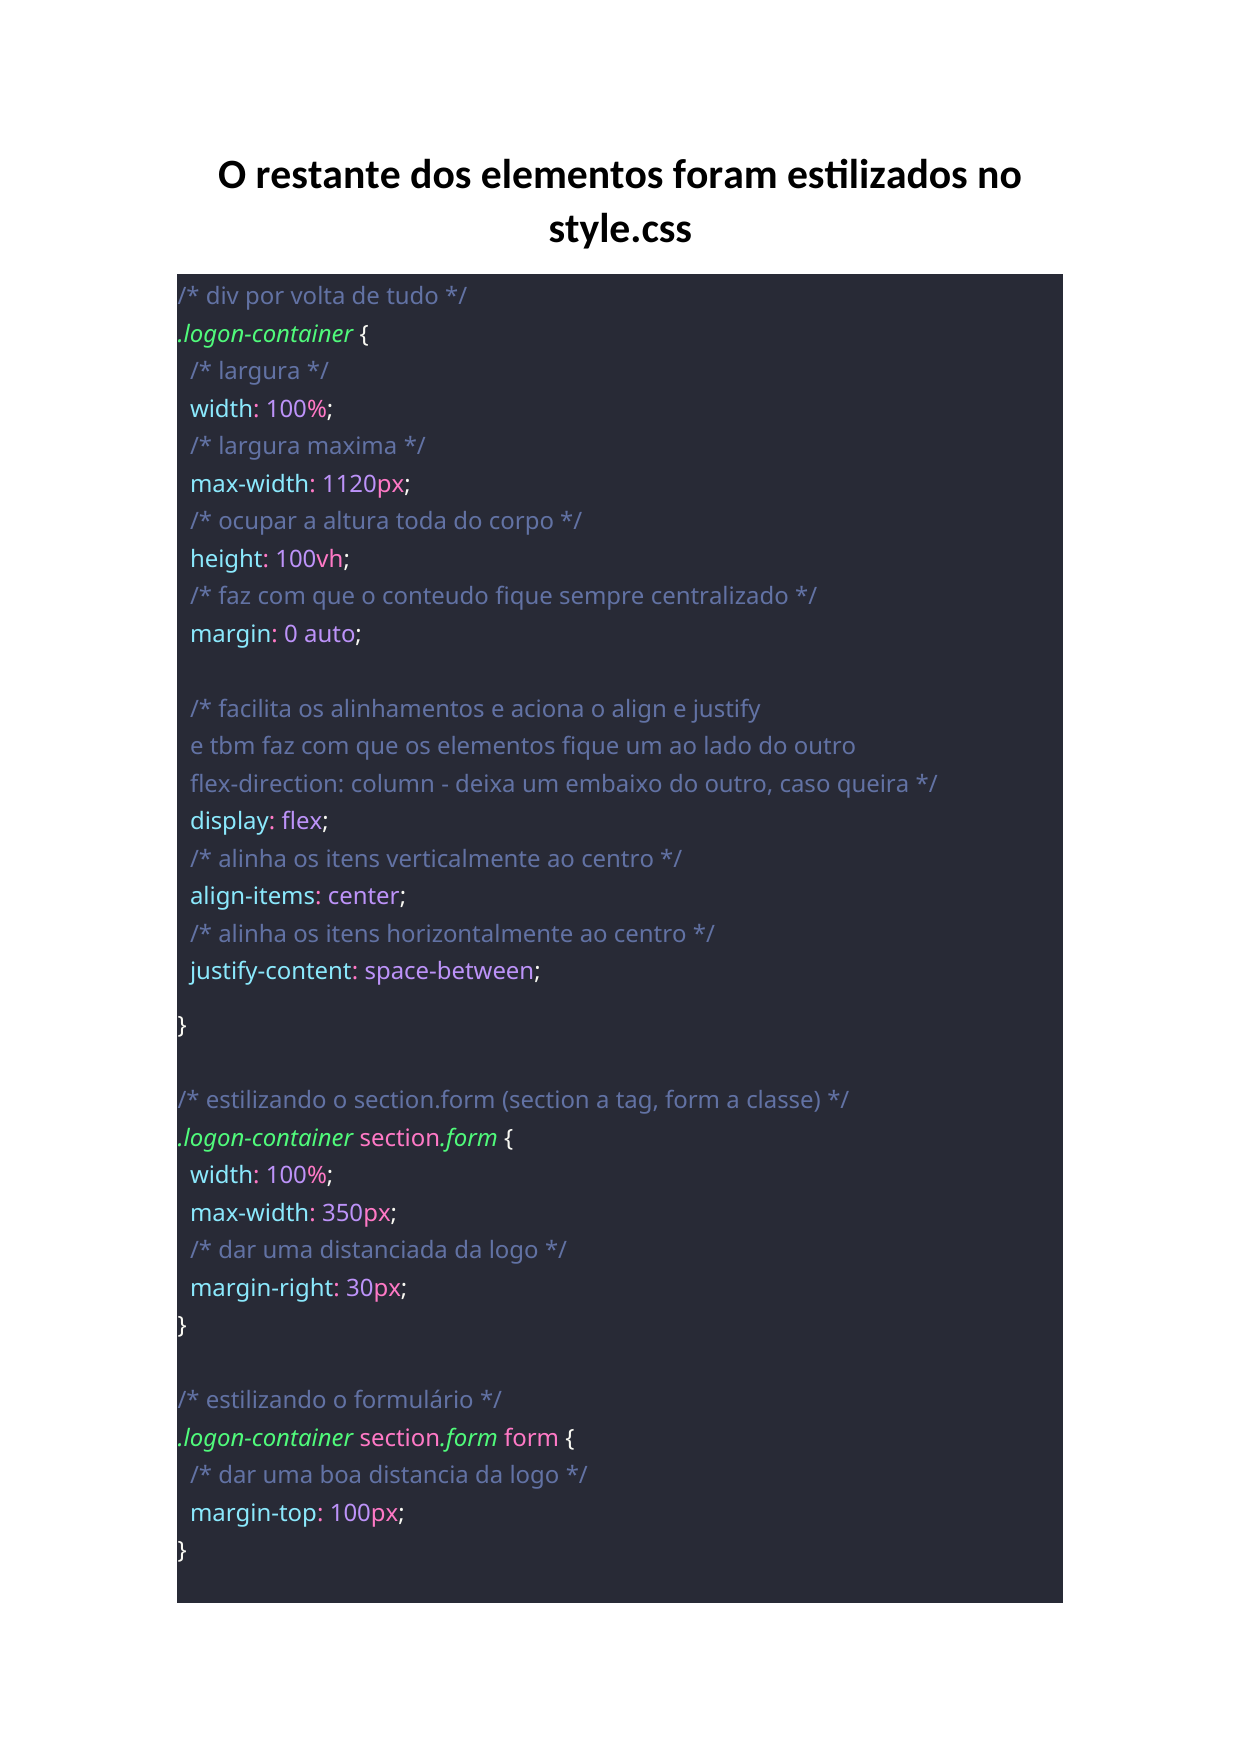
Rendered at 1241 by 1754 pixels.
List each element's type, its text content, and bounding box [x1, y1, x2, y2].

text O restante dos elementos foram estilizados no style.css [177, 148, 1063, 253]
text justify-content: space-between; [177, 949, 1063, 987]
text /* estilizando o section.form (section a tag, form a classe) */ [177, 1078, 1063, 1116]
text /* ocupar a altura toda do corpo */ [177, 499, 1063, 537]
text /* dar uma distanciada da logo */ [177, 1228, 1063, 1266]
text /* estilizando o formulário */ [177, 1378, 1063, 1416]
text /* div por volta de tudo */ [177, 274, 1063, 312]
text .logon-container section.form form { [177, 1416, 1063, 1453]
text } [177, 1528, 1063, 1566]
text /* faz com que o conteudo fique sempre centralizado */ [177, 574, 1063, 612]
text /* alinha os itens verticalmente ao centro */ [177, 837, 1063, 874]
text margin: 0 auto; [177, 612, 1063, 649]
text /* largura maxima */ [177, 424, 1063, 462]
text e tbm faz com que os elementos fique um ao lado do outro [177, 724, 1063, 762]
text max-width: 1120px; [177, 462, 1063, 499]
text .logon-container section.form { [177, 1116, 1063, 1153]
text } [177, 1003, 1063, 1041]
text /* alinha os itens horizontalmente ao centro */ [177, 912, 1063, 949]
text /* dar uma boa distancia da logo */ [177, 1453, 1063, 1491]
text .logon-container { [177, 312, 1063, 349]
text flex-direction: column - deixa um embaixo do outro, caso queira */ [177, 762, 1063, 799]
text max-width: 350px; [177, 1191, 1063, 1228]
text /* facilita os alinhamentos e aciona o align e justify [177, 687, 1063, 724]
text width: 100%; [177, 1153, 1063, 1191]
text /* largura */ [177, 349, 1063, 387]
text height: 100vh; [177, 537, 1063, 574]
text align-items: center; [177, 874, 1063, 912]
text display: flex; [177, 799, 1063, 837]
text margin-top: 100px; [177, 1491, 1063, 1528]
text } [177, 1303, 1063, 1341]
text width: 100%; [177, 387, 1063, 424]
text margin-right: 30px; [177, 1266, 1063, 1303]
